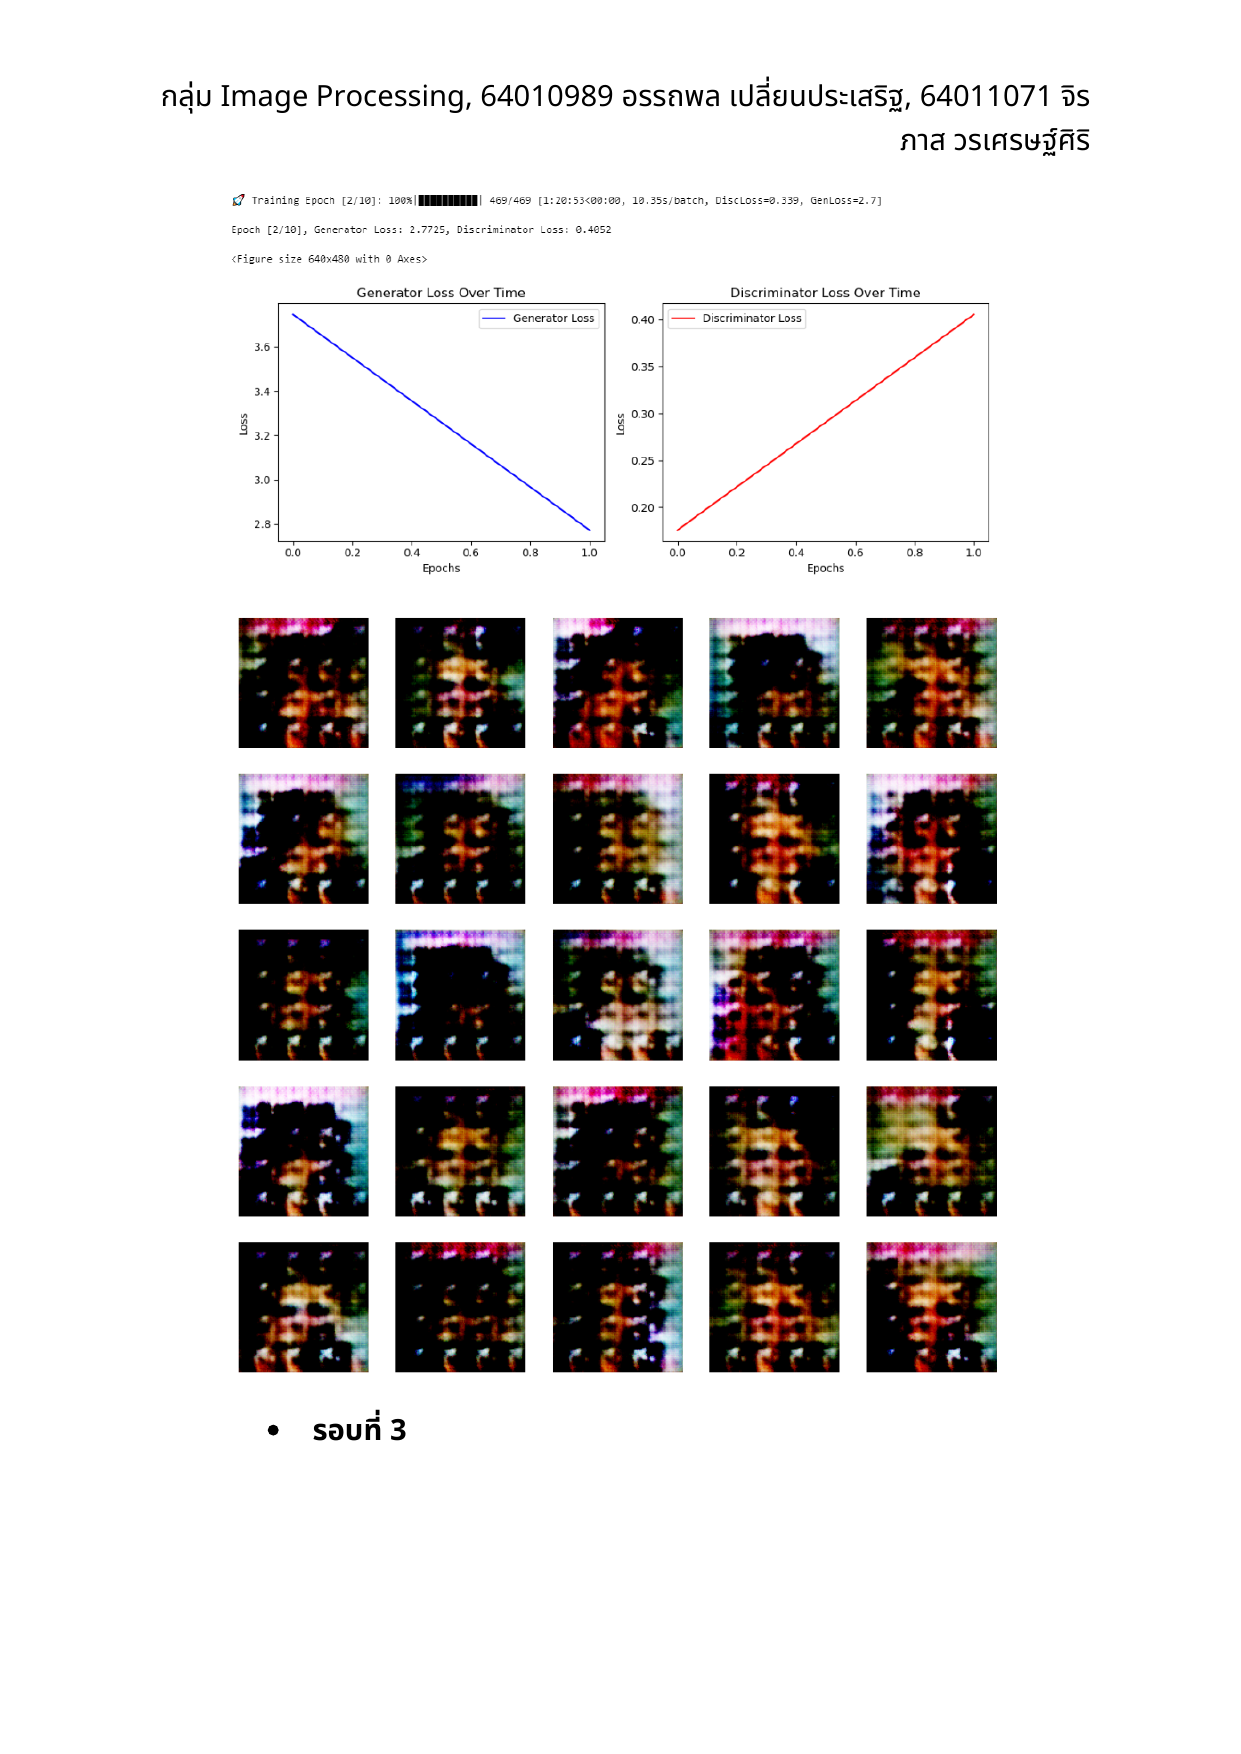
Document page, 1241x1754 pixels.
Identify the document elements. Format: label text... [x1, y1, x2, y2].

picture [225, 607, 1007, 1381]
list รอบที่ 3 [268, 1409, 1090, 1453]
picture [225, 189, 997, 579]
